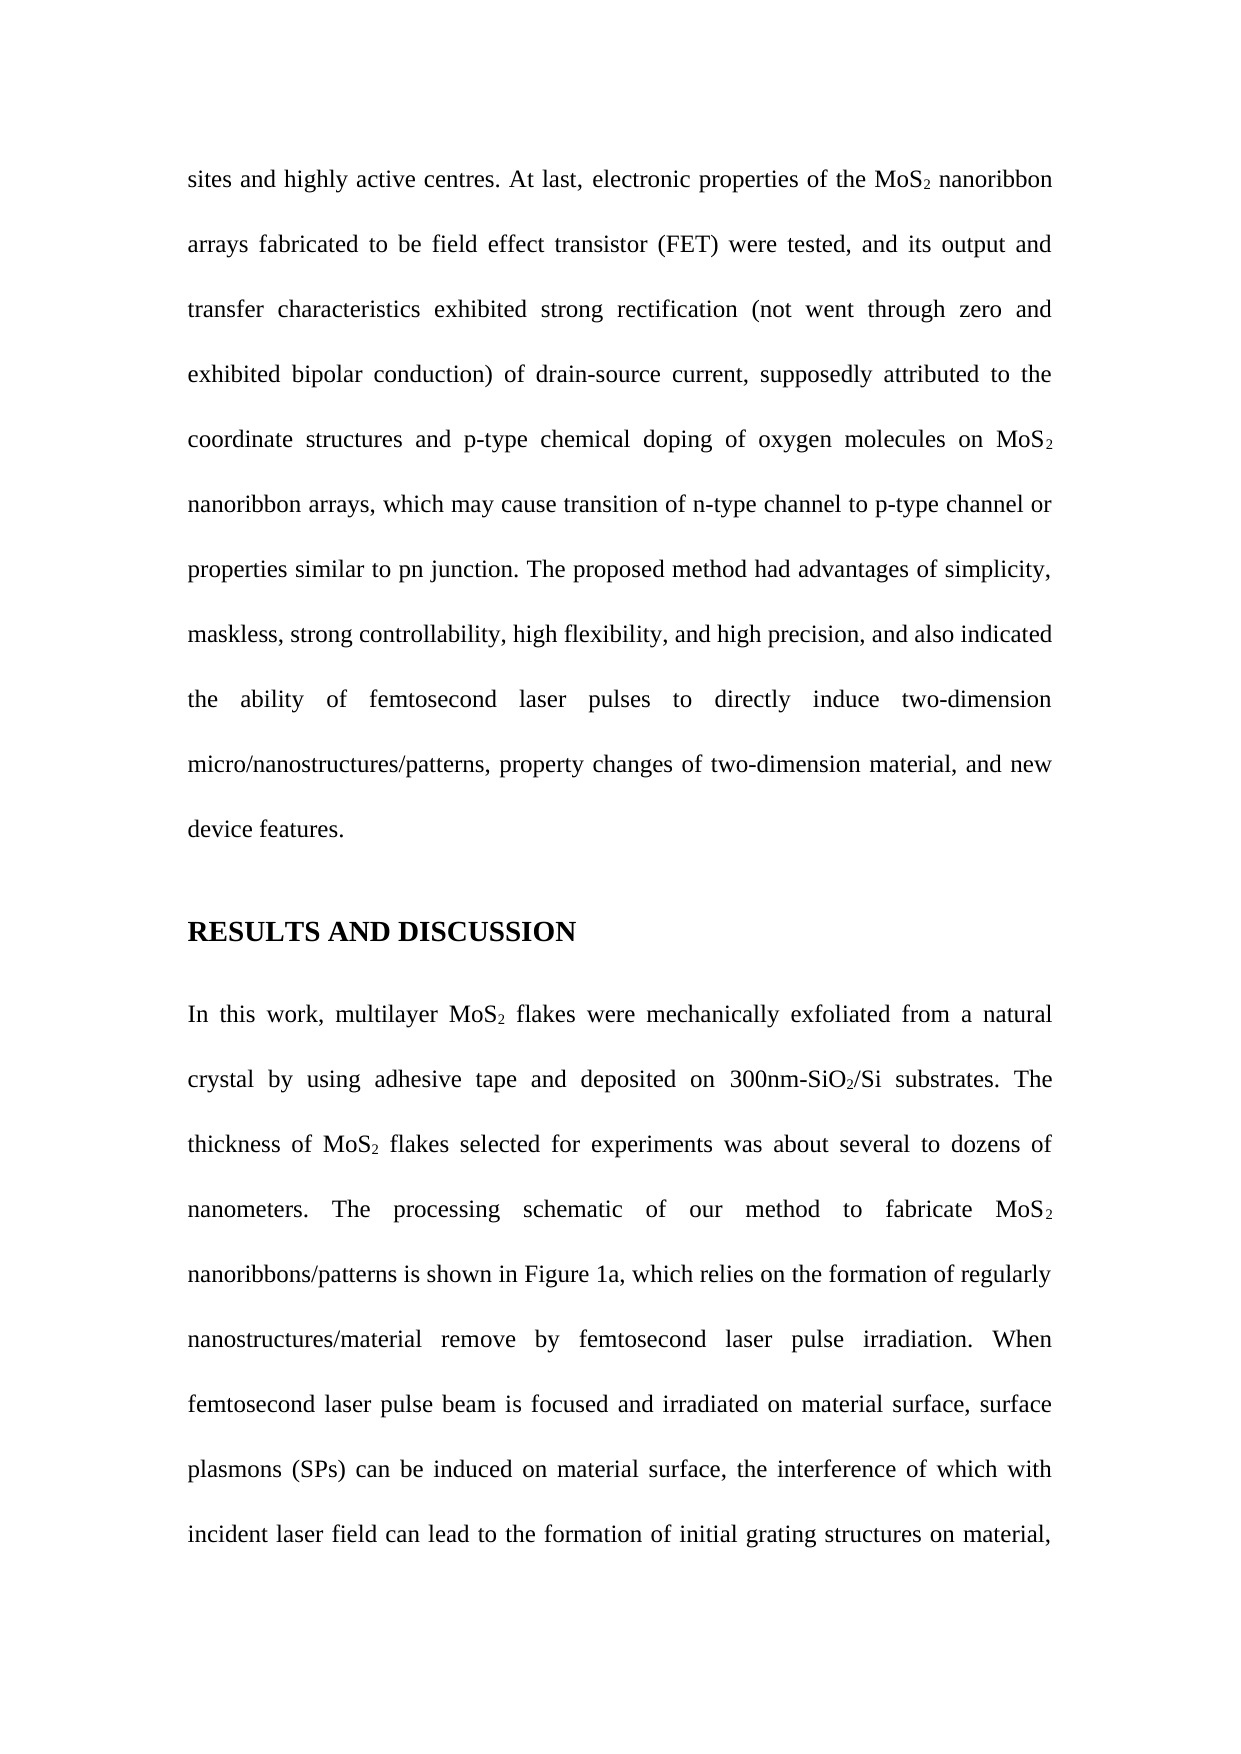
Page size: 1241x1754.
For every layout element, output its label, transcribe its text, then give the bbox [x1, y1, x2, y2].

text RESULTS AND DISCUSSION [187, 898, 1053, 963]
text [187, 162, 1053, 844]
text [187, 997, 1053, 1549]
